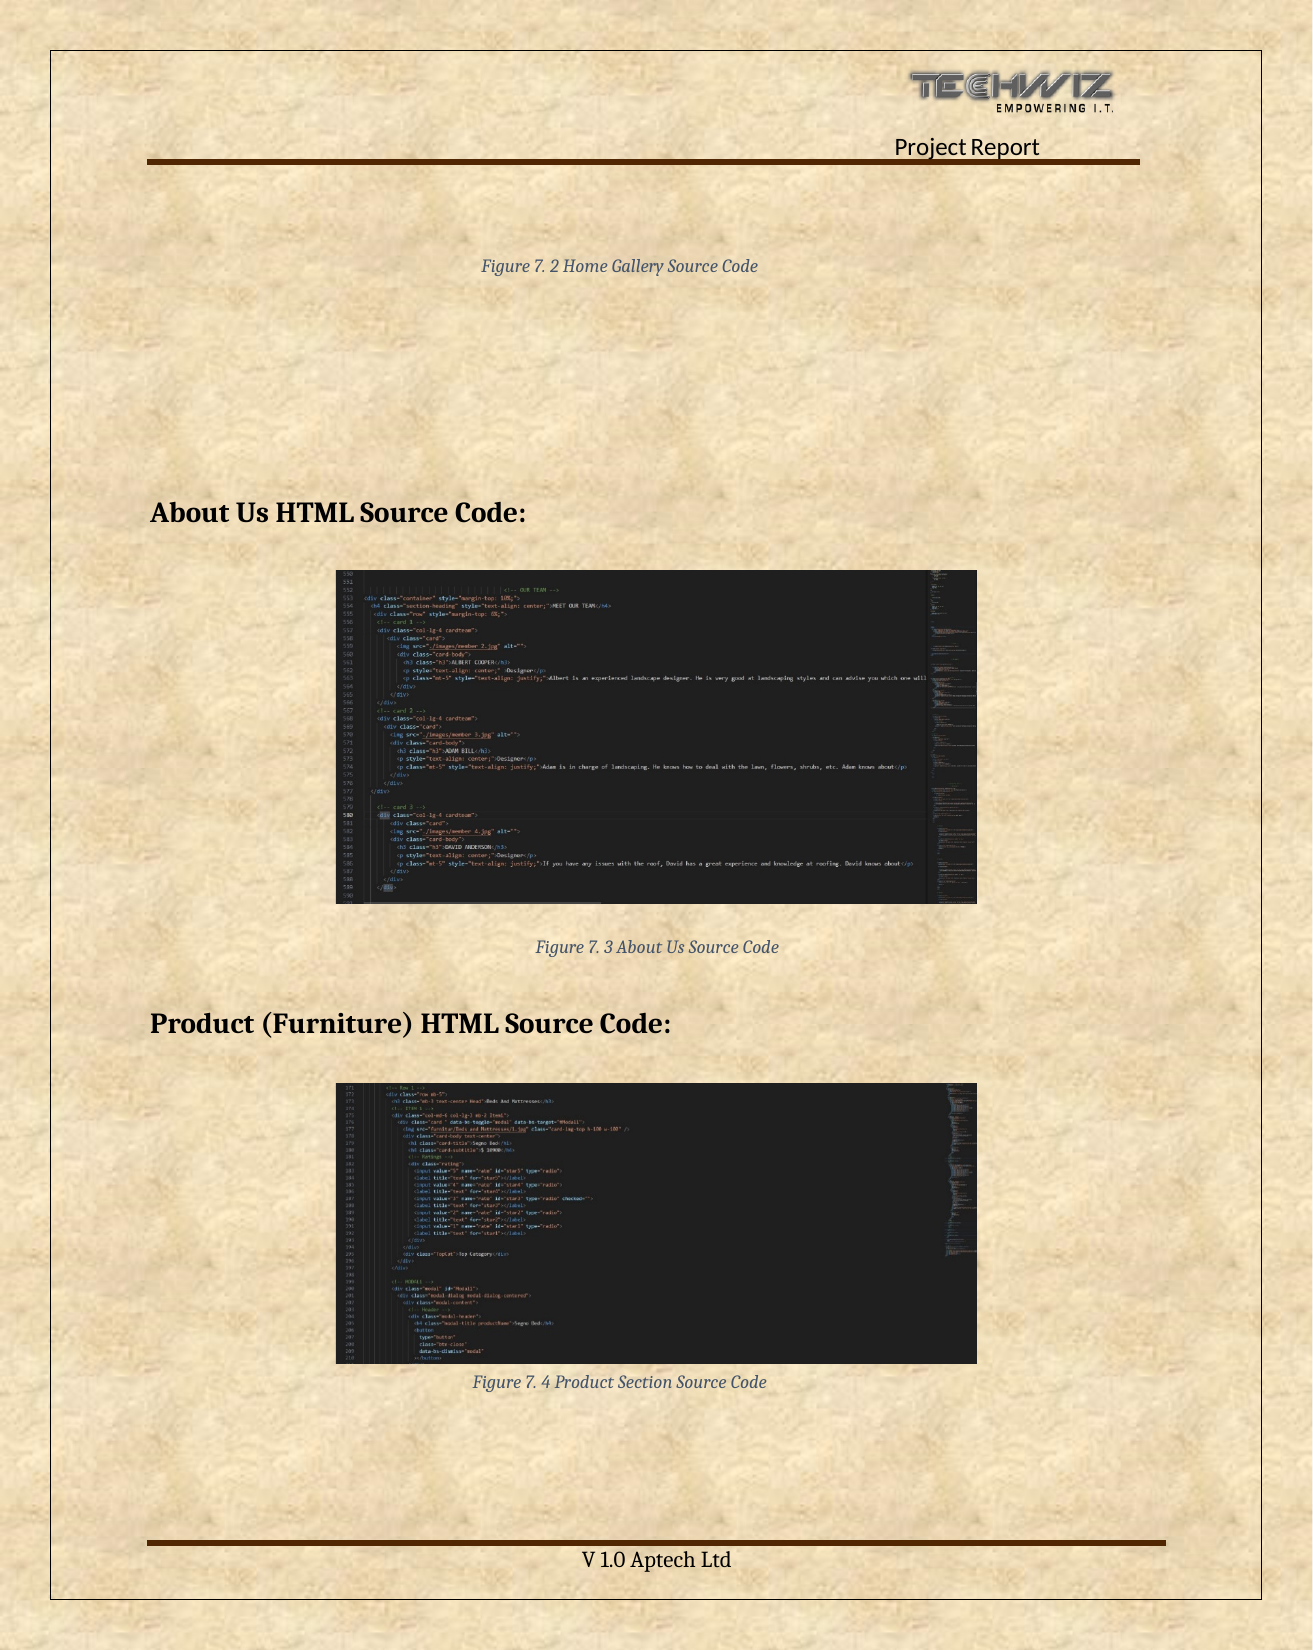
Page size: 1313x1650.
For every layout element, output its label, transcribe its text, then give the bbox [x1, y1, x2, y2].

text About Us HTML Source Code: [150, 497, 791, 530]
picture [0, 0, 1313, 1650]
text Product (Furniture) HTML Source Code: [150, 1007, 791, 1041]
